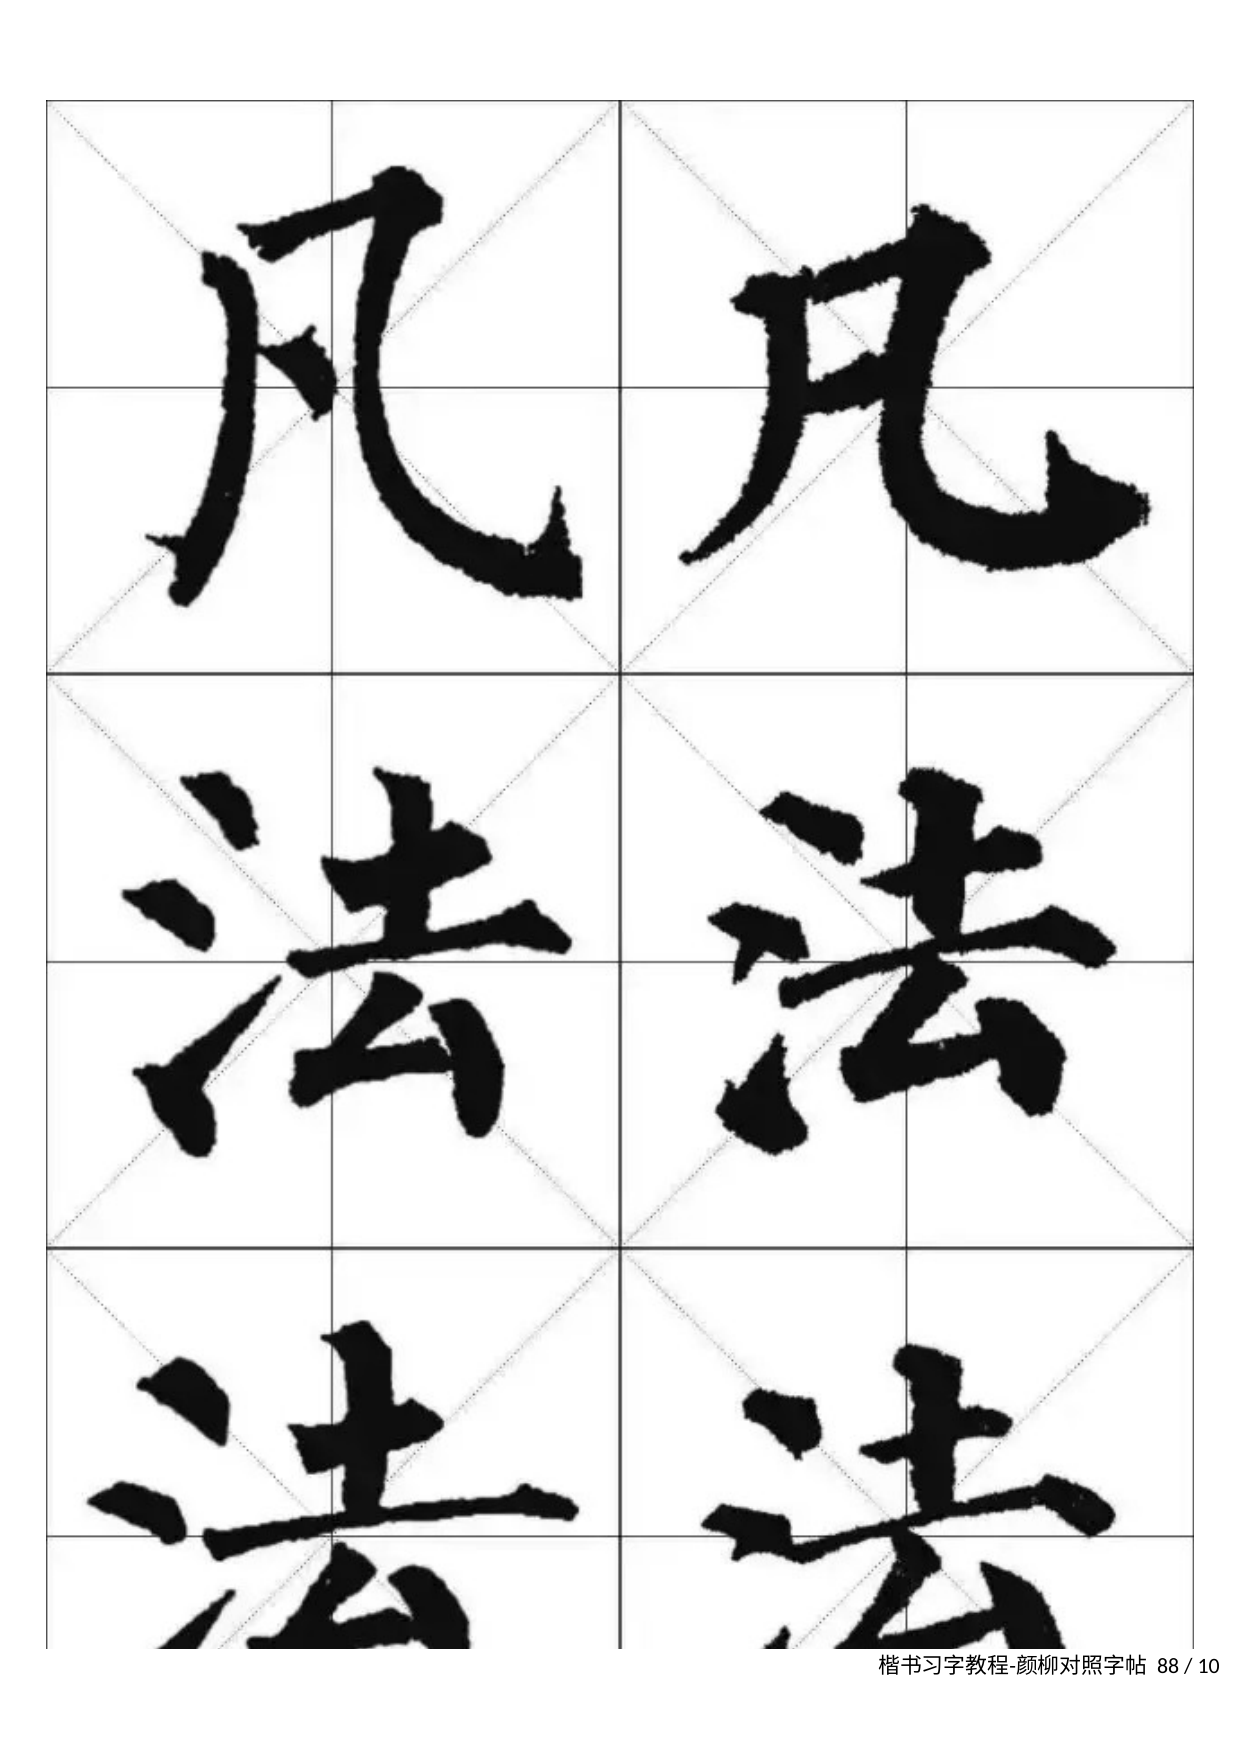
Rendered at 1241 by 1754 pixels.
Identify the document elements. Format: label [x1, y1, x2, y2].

picture [46, 100, 1194, 1649]
